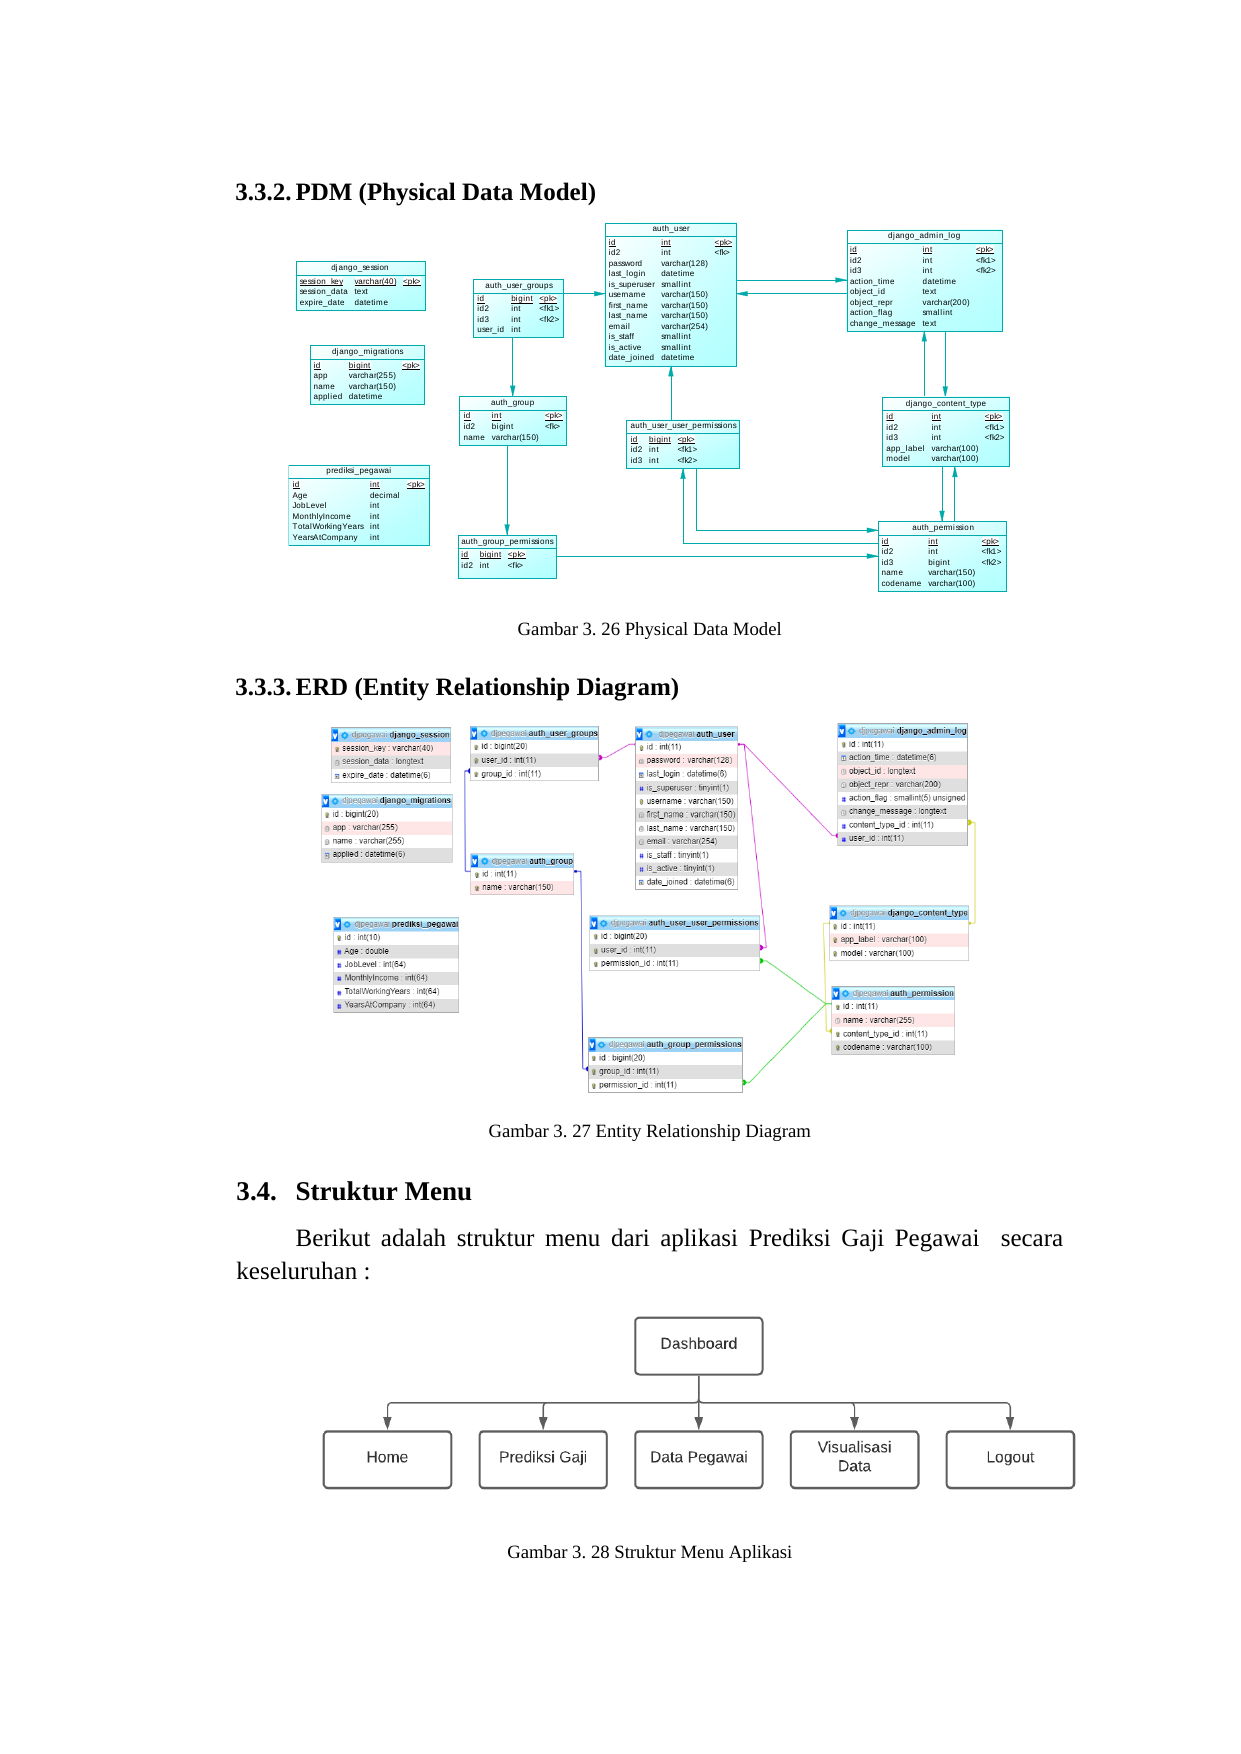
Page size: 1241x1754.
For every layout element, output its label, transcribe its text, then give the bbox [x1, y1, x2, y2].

subtitle PDM (Physical Data Model) [235, 177, 1063, 206]
text Gambar 3. 26 Physical Data Model [236, 618, 1063, 639]
subtitle Struktur Menu [236, 1175, 1063, 1206]
list Berikut adalah struktur menu dari aplikasi Prediksi Gaji Pegawai secara keseluruhan : [236, 1223, 1063, 1285]
text Gambar 3. 27 Entity Relationship Diagram [236, 1120, 1063, 1142]
picture [295, 1289, 1102, 1516]
subtitle ERD (Entity Relationship Diagram) [235, 672, 1063, 701]
picture [311, 718, 988, 1096]
text Gambar 3. 28 Struktur Menu Aplikasi [236, 1541, 1063, 1562]
